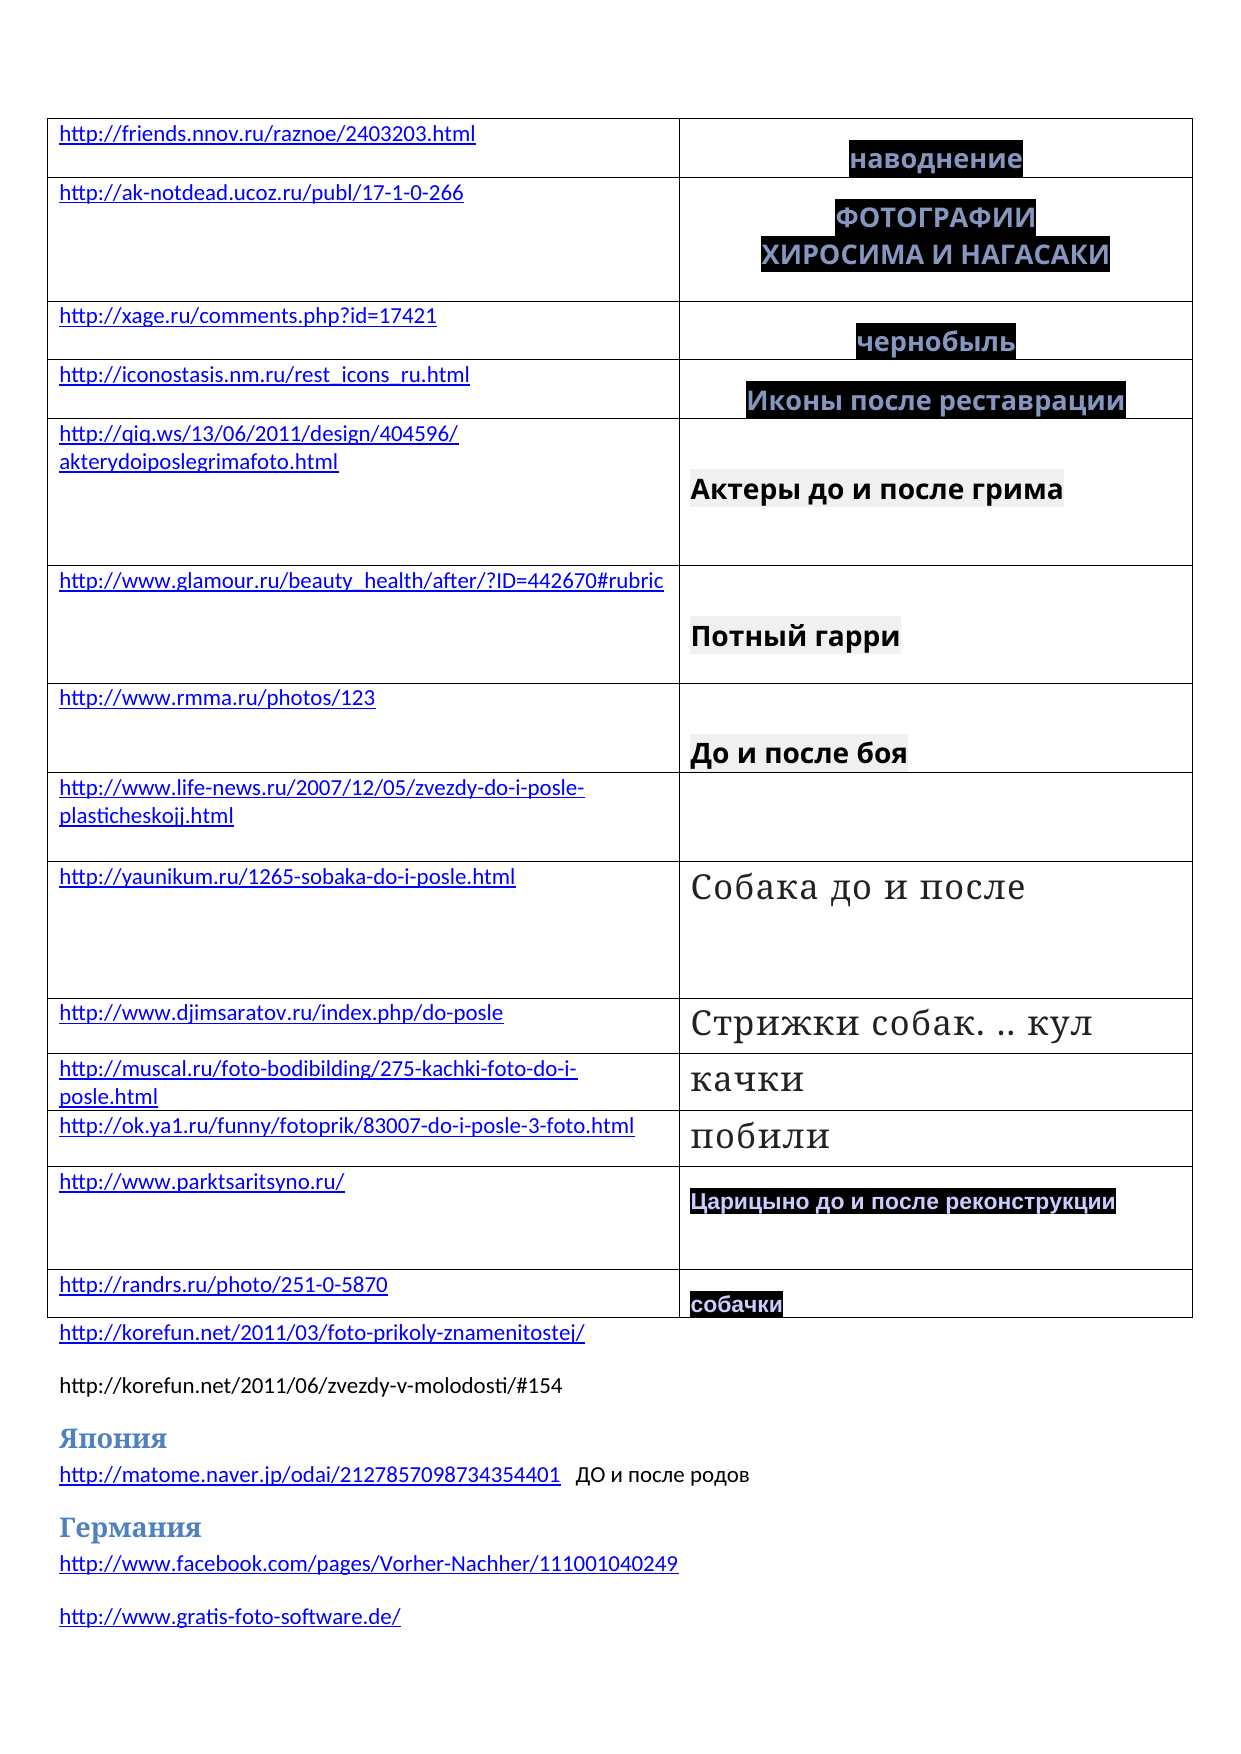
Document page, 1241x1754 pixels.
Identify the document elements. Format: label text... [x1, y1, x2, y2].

table_cell http://qiq.ws/13/06/2011/design/404596/akterydoiposlegrimafoto.html [48, 419, 679, 565]
table_cell Потный гарри [680, 566, 1192, 682]
table_cell [680, 773, 1192, 861]
table_cell http://xage.ru/comments.php?id=17421 [48, 302, 679, 359]
text http://korefun.net/2011/06/zvezdy-v-molodosti/#154 [59, 1371, 1181, 1399]
table_cell Актеры до и после грима [680, 419, 1192, 565]
table_cell http://www.djimsaratov.ru/index.php/do-posle [48, 999, 679, 1053]
table_cell ФОТОГРАФИИ ХИРОСИМА И НАГАСАКИ [680, 178, 1192, 301]
table_cell http://yaunikum.ru/1265-sobaka-do-i-posle.html [48, 862, 679, 997]
text http://www.gratis-foto-software.de/ [59, 1602, 1181, 1630]
table_cell чернобыль [680, 302, 1192, 359]
table_cell качки [680, 1054, 1192, 1110]
table_cell http://friends.nnov.ru/raznoe/2403203.html [48, 119, 679, 177]
table_cell http://ok.ya1.ru/funny/fotoprik/83007-do-i-posle-3-foto.html [48, 1111, 679, 1166]
table_cell побили [680, 1111, 1192, 1166]
subtitle Германия [59, 1513, 1181, 1544]
table_cell http://randrs.ru/photo/251-0-5870 [48, 1270, 679, 1317]
table_cell Царицыно до и после реконструкции [680, 1167, 1192, 1269]
table_cell собачки [680, 1270, 1192, 1317]
table_cell http://www.life-news.ru/2007/12/05/zvezdy-do-i-posle-plasticheskojj.html [48, 773, 679, 861]
text http://www.facebook.com/pages/Vorher-Nachher/111001040249 [59, 1549, 1181, 1577]
table_cell Собака до и после [680, 862, 1192, 997]
text http://matome.naver.jp/odai/2127857098734354401 ДО и после родов [59, 1460, 1181, 1488]
table_cell http://muscal.ru/foto-bodibilding/275-kachki-foto-do-i-posle.html [48, 1054, 679, 1110]
table_cell http://ak-notdead.ucoz.ru/publ/17-1-0-266 [48, 178, 679, 301]
subtitle Япония [59, 1424, 1181, 1455]
table_cell http://www.parktsaritsyno.ru/ [48, 1167, 679, 1269]
table_cell Иконы после реставрации [680, 360, 1192, 418]
table_cell До и после боя [680, 684, 1192, 772]
text http://korefun.net/2011/03/foto-prikoly-znamenitostej/ [59, 1318, 1181, 1346]
table_cell Стрижки собак. .. кул [680, 999, 1192, 1053]
table_cell http://iconostasis.nm.ru/rest_icons_ru.html [48, 360, 679, 418]
table_cell наводнение [680, 119, 1192, 177]
table_cell http://www.glamour.ru/beauty_health/after/?ID=442670#rubric [48, 566, 679, 682]
table_cell http://www.rmma.ru/photos/123 [48, 684, 679, 772]
